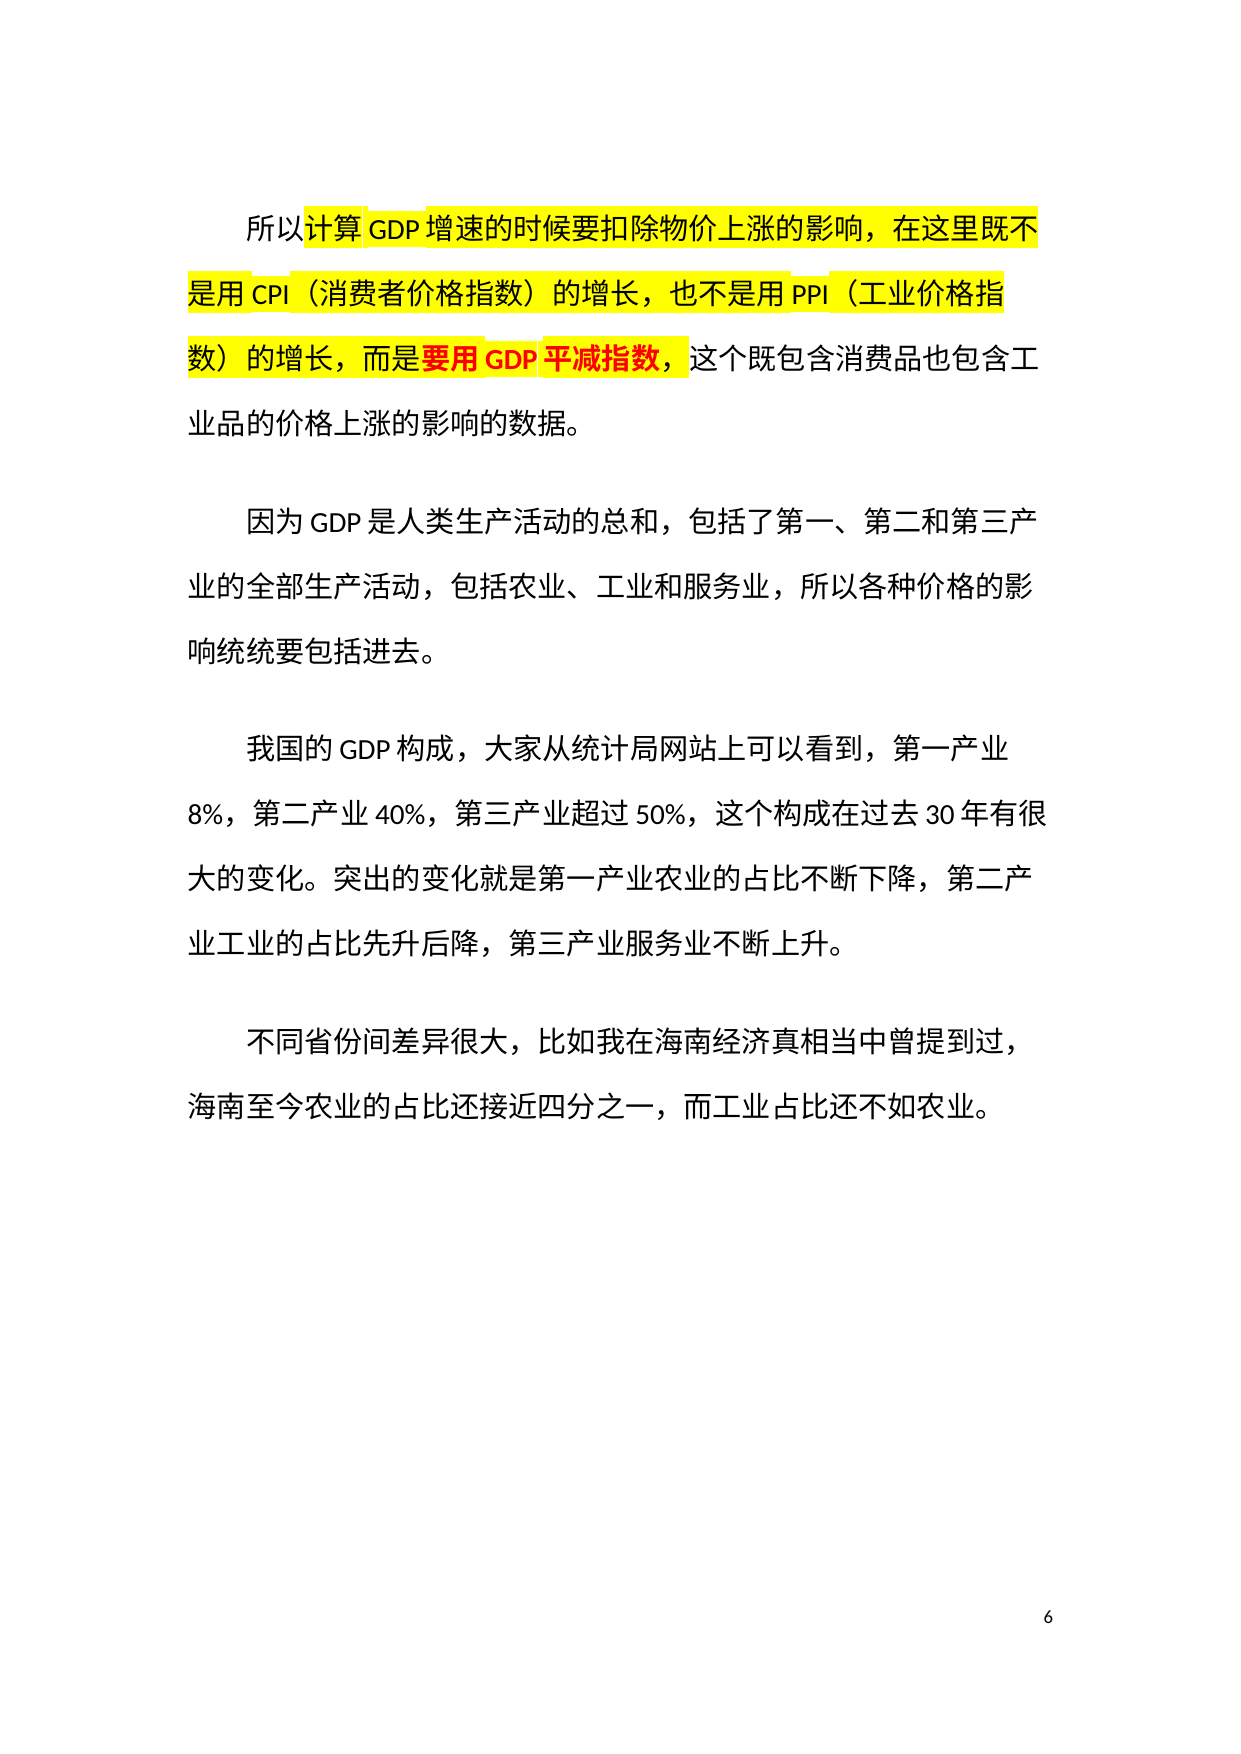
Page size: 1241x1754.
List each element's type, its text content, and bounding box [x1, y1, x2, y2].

text 所以计算GDP增速的时候要扣除物价上涨的影响，在这里既不是用CPI（消费者价格指数）的增长，也不是用PPI（工业价格指数）的增长，而是要用GDP平减指数，这个既包含消费品也包含工业品的价格上涨的影响的数据。 [187, 194, 1053, 454]
text 我国的GDP构成，大家从统计局网站上可以看到，第一产业8%，第二产业40%，第三产业超过50%，这个构成在过去30年有很大的变化。突出的变化就是第一产业农业的占比不断下降，第二产业工业的占比先升后降，第三产业服务业不断上升。 [187, 714, 1053, 974]
text 不同省份间差异很大，比如我在海南经济真相当中曾提到过，海南至今农业的占比还接近四分之一，而工业占比还不如农业。 [187, 1007, 1053, 1137]
text 因为GDP是人类生产活动的总和，包括了第一、第二和第三产业的全部生产活动，包括农业、工业和服务业，所以各种价格的影响统统要包括进去。 [187, 487, 1053, 682]
